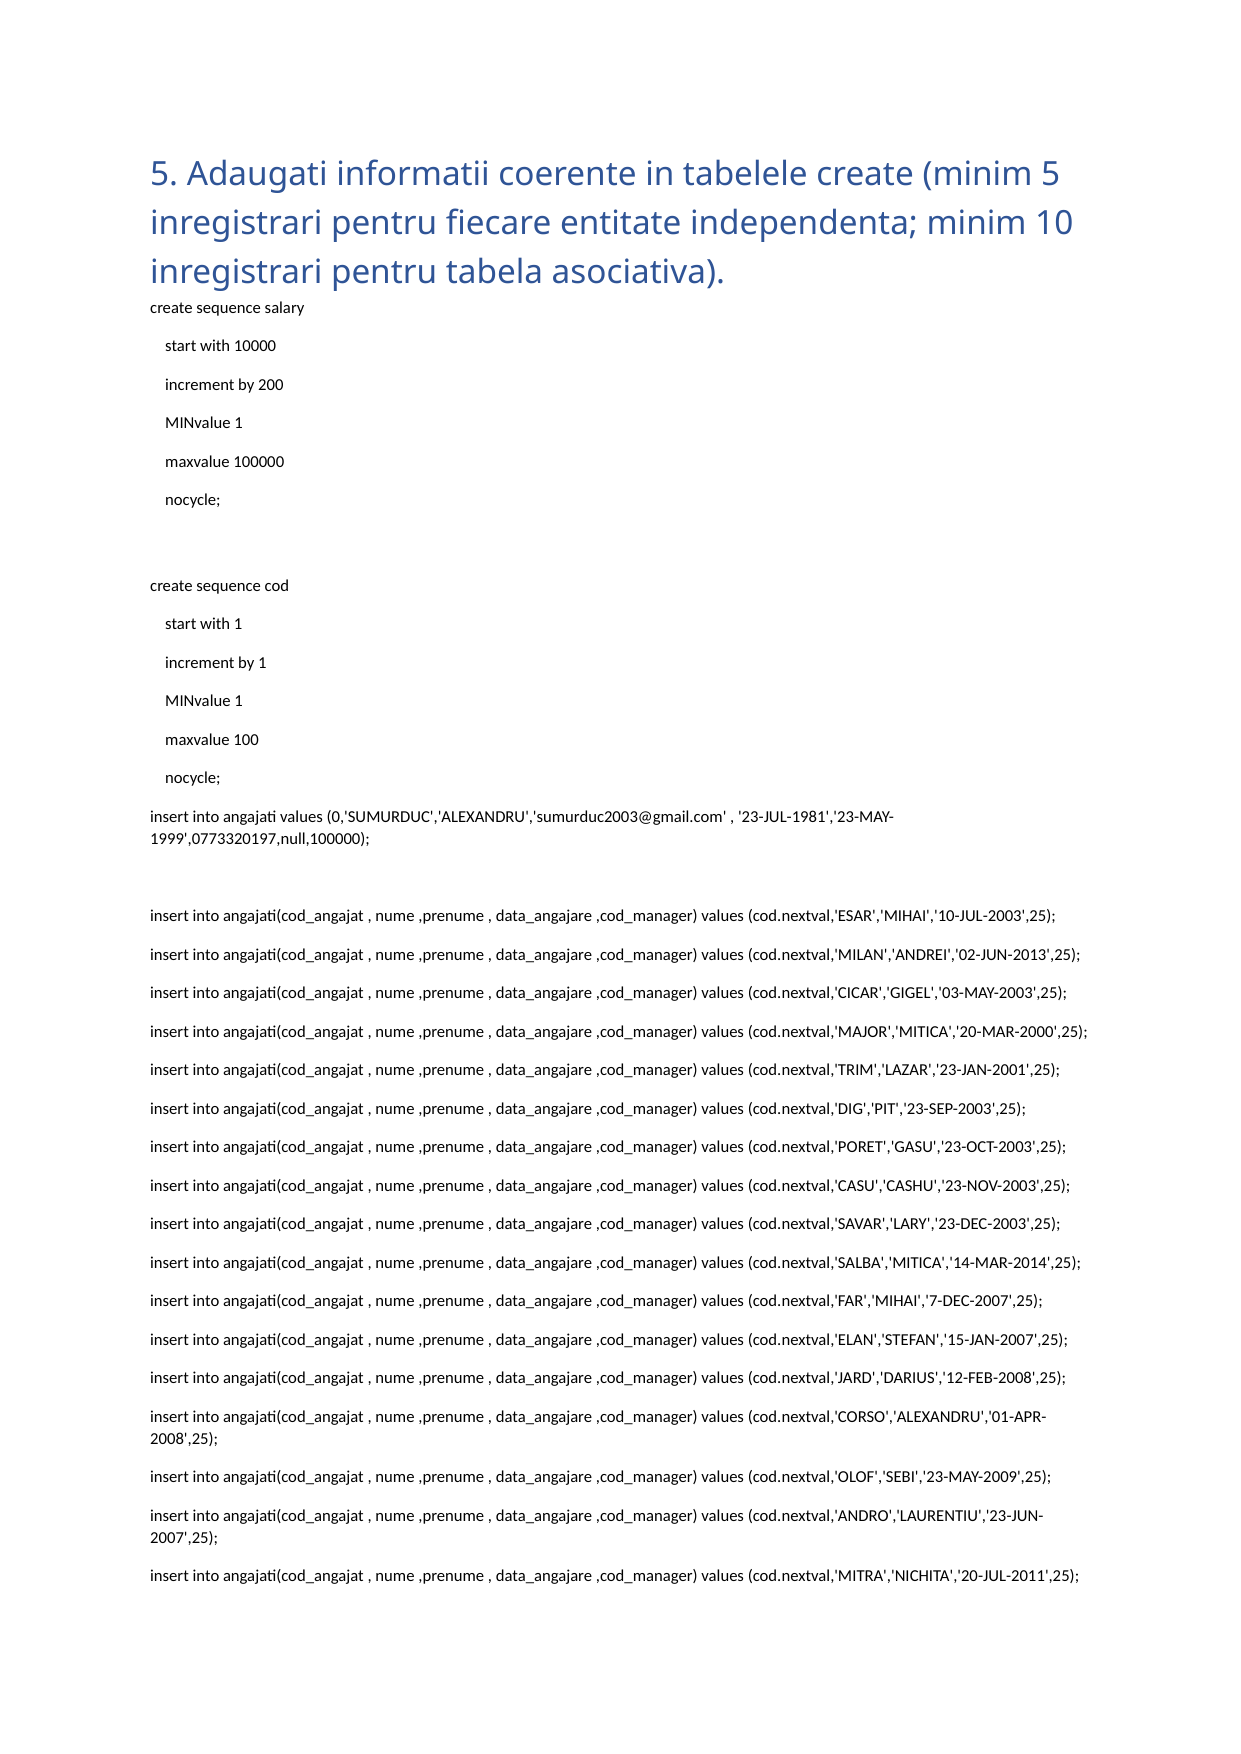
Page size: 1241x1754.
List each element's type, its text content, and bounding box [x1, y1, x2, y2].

text insert into angajati(cod_angajat , nume ,prenume , data_angajare ,cod_manager) values (cod.nextval,'DIG','PIT','23-SEP-2003',25); [150, 1098, 1090, 1118]
text create sequence cod [150, 575, 1090, 595]
text insert into angajati(cod_angajat , nume ,prenume , data_angajare ,cod_manager) values (cod.nextval,'MAJOR','MITICA','20-MAR-2000',25); [150, 1021, 1090, 1041]
text insert into angajati(cod_angajat , nume ,prenume , data_angajare ,cod_manager) values (cod.nextval,'ESAR','MIHAI','10-JUL-2003',25); [150, 905, 1090, 926]
text insert into angajati(cod_angajat , nume ,prenume , data_angajare ,cod_manager) values (cod.nextval,'OLOF','SEBI','23-MAY-2009',25); [150, 1467, 1090, 1487]
text insert into angajati(cod_angajat , nume ,prenume , data_angajare ,cod_manager) values (cod.nextval,'MILAN','ANDREI','02-JUN-2013',25); [150, 944, 1090, 964]
text create sequence salary [150, 297, 1090, 317]
text nocycle; [150, 768, 1090, 788]
text maxvalue 100000 [150, 451, 1090, 471]
text increment by 200 [150, 374, 1090, 394]
text insert into angajati(cod_angajat , nume ,prenume , data_angajare ,cod_manager) values (cod.nextval,'PORET','GASU','23-OCT-2003',25); [150, 1136, 1090, 1157]
text maxvalue 100 [150, 729, 1090, 749]
text insert into angajati(cod_angajat , nume ,prenume , data_angajare ,cod_manager) values (cod.nextval,'JARD','DARIUS','12-FEB-2008',25); [150, 1368, 1090, 1388]
text insert into angajati(cod_angajat , nume ,prenume , data_angajare ,cod_manager) values (cod.nextval,'SAVAR','LARY','23-DEC-2003',25); [150, 1213, 1090, 1234]
text insert into angajati(cod_angajat , nume ,prenume , data_angajare ,cod_manager) values (cod.nextval,'MITRA','NICHITA','20-JUL-2011',25); [150, 1566, 1090, 1586]
text MINvalue 1 [150, 412, 1090, 433]
text insert into angajati(cod_angajat , nume ,prenume , data_angajare ,cod_manager) values (cod.nextval,'ELAN','STEFAN','15-JAN-2007',25); [150, 1329, 1090, 1349]
text insert into angajati(cod_angajat , nume ,prenume , data_angajare ,cod_manager) values (cod.nextval,'CORSO','ALEXANDRU','01-APR-2008',25); [150, 1406, 1090, 1448]
text insert into angajati(cod_angajat , nume ,prenume , data_angajare ,cod_manager) values (cod.nextval,'TRIM','LAZAR','23-JAN-2001',25); [150, 1059, 1090, 1080]
text nocycle; [150, 489, 1090, 510]
text insert into angajati values (0,'SUMURDUC','ALEXANDRU','sumurduc2003@gmail.com' , '23-JUL-1981','23-MAY-1999',0773320197,null,100000); [150, 806, 1090, 848]
text start with 1 [150, 613, 1090, 634]
text MINvalue 1 [150, 691, 1090, 711]
text insert into angajati(cod_angajat , nume ,prenume , data_angajare ,cod_manager) values (cod.nextval,'CASU','CASHU','23-NOV-2003',25); [150, 1175, 1090, 1195]
text insert into angajati(cod_angajat , nume ,prenume , data_angajare ,cod_manager) values (cod.nextval,'ANDRO','LAURENTIU','23-JUN-2007',25); [150, 1505, 1090, 1547]
text insert into angajati(cod_angajat , nume ,prenume , data_angajare ,cod_manager) values (cod.nextval,'CICAR','GIGEL','03-MAY-2003',25); [150, 982, 1090, 1003]
text increment by 1 [150, 652, 1090, 672]
subtitle 5. Adaugati informatii coerente in tabelele create (minim 5 inregistrari pentru fiecare entitate independenta; minim 10 inregistrari pentru tabela asociativa). [150, 150, 1090, 293]
text insert into angajati(cod_angajat , nume ,prenume , data_angajare ,cod_manager) values (cod.nextval,'FAR','MIHAI','7-DEC-2007',25); [150, 1291, 1090, 1311]
text insert into angajati(cod_angajat , nume ,prenume , data_angajare ,cod_manager) values (cod.nextval,'SALBA','MITICA','14-MAR-2014',25); [150, 1252, 1090, 1272]
text start with 10000 [150, 335, 1090, 356]
